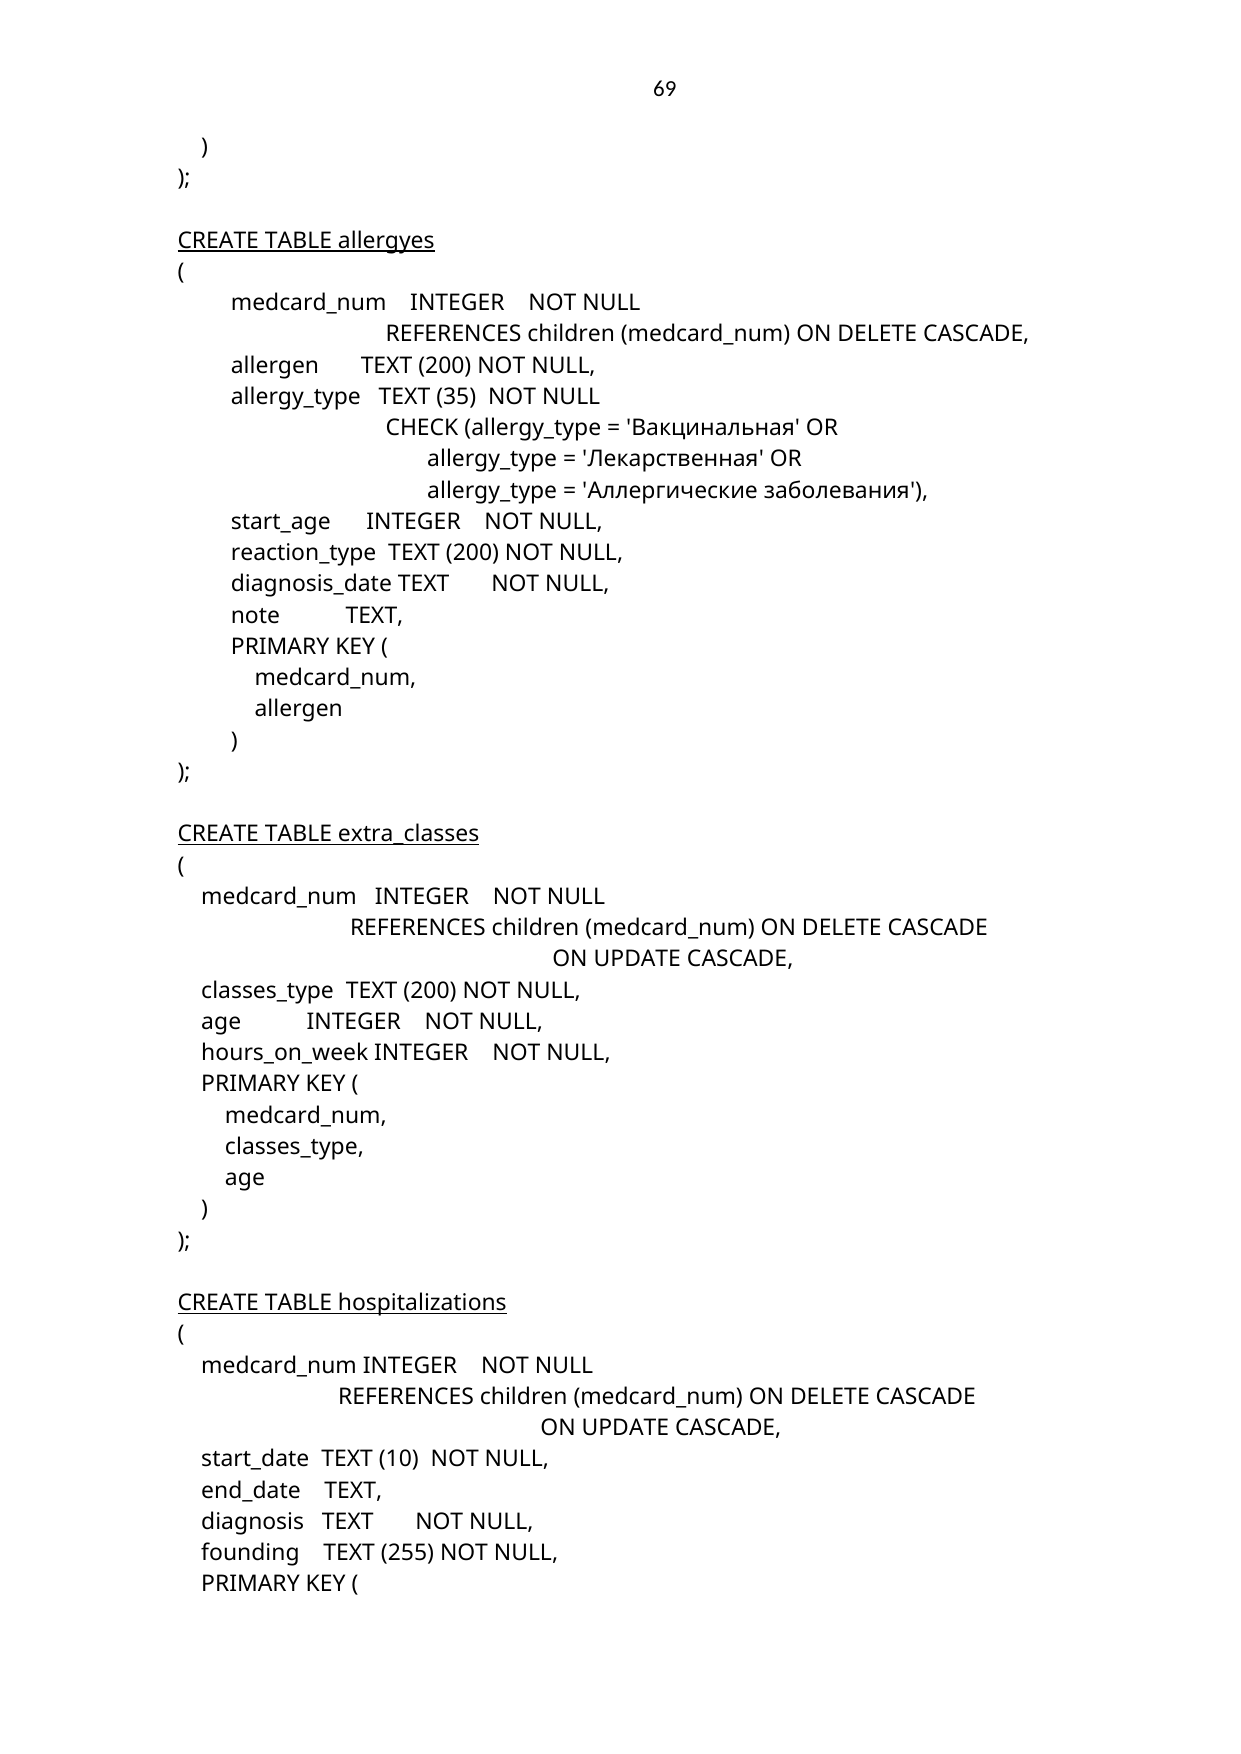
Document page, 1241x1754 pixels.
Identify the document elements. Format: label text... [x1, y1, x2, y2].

text diagnosis_date TEXT NOT NULL, [207, 567, 1152, 599]
text note TEXT, [207, 599, 1152, 630]
text hours_on_week INTEGER NOT NULL, [177, 1036, 1152, 1067]
text medcard_num, [177, 1099, 1152, 1130]
text medcard_num INTEGER NOT NULL [207, 286, 1152, 317]
text REFERENCES children (medcard_num) ON DELETE CASCADE [177, 911, 1152, 942]
text ) [177, 130, 1152, 161]
text diagnosis TEXT NOT NULL, [177, 1505, 1152, 1536]
text start_age INTEGER NOT NULL, [207, 505, 1152, 536]
text ) [207, 724, 1152, 755]
text reaction_type TEXT (200) NOT NULL, [207, 536, 1152, 567]
text PRIMARY KEY ( [177, 1567, 1152, 1599]
text ON UPDATE CASCADE, [177, 942, 1152, 974]
text PRIMARY KEY ( [207, 630, 1152, 661]
text classes_type TEXT (200) NOT NULL, [177, 974, 1152, 1005]
text medcard_num INTEGER NOT NULL [177, 880, 1152, 911]
text CREATE TABLE extra_classes [177, 817, 1152, 849]
text age [177, 1161, 1152, 1192]
text ); [177, 755, 1152, 786]
text ( [177, 849, 1152, 880]
text allergy_type = 'Аллергические заболевания'), [207, 474, 1152, 505]
text classes_type, [177, 1130, 1152, 1161]
text ON UPDATE CASCADE, [177, 1411, 1152, 1442]
text ) [177, 1192, 1152, 1224]
text REFERENCES children (medcard_num) ON DELETE CASCADE, [207, 317, 1152, 349]
text ); [177, 161, 1152, 192]
text allergen TEXT (200) NOT NULL, [207, 349, 1152, 380]
text start_date TEXT (10) NOT NULL, [177, 1442, 1152, 1474]
text CREATE TABLE hospitalizations [177, 1286, 1152, 1317]
text founding TEXT (255) NOT NULL, [177, 1536, 1152, 1567]
text medcard_num INTEGER NOT NULL [177, 1349, 1152, 1380]
text medcard_num, [207, 661, 1152, 692]
text end_date TEXT, [177, 1474, 1152, 1505]
text allergy_type = 'Лекарственная' OR [207, 442, 1152, 474]
text age INTEGER NOT NULL, [177, 1005, 1152, 1036]
text ( [177, 255, 1152, 286]
text ); [177, 1224, 1152, 1255]
text PRIMARY KEY ( [177, 1067, 1152, 1099]
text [177, 1380, 1152, 1411]
text ( [177, 1317, 1152, 1349]
text allergy_type TEXT (35) NOT NULL [207, 380, 1152, 411]
text CREATE TABLE allergyes [177, 224, 1152, 255]
text allergen [207, 692, 1152, 724]
text CHECK (allergy_type = 'Вакцинальная' OR [207, 411, 1152, 442]
